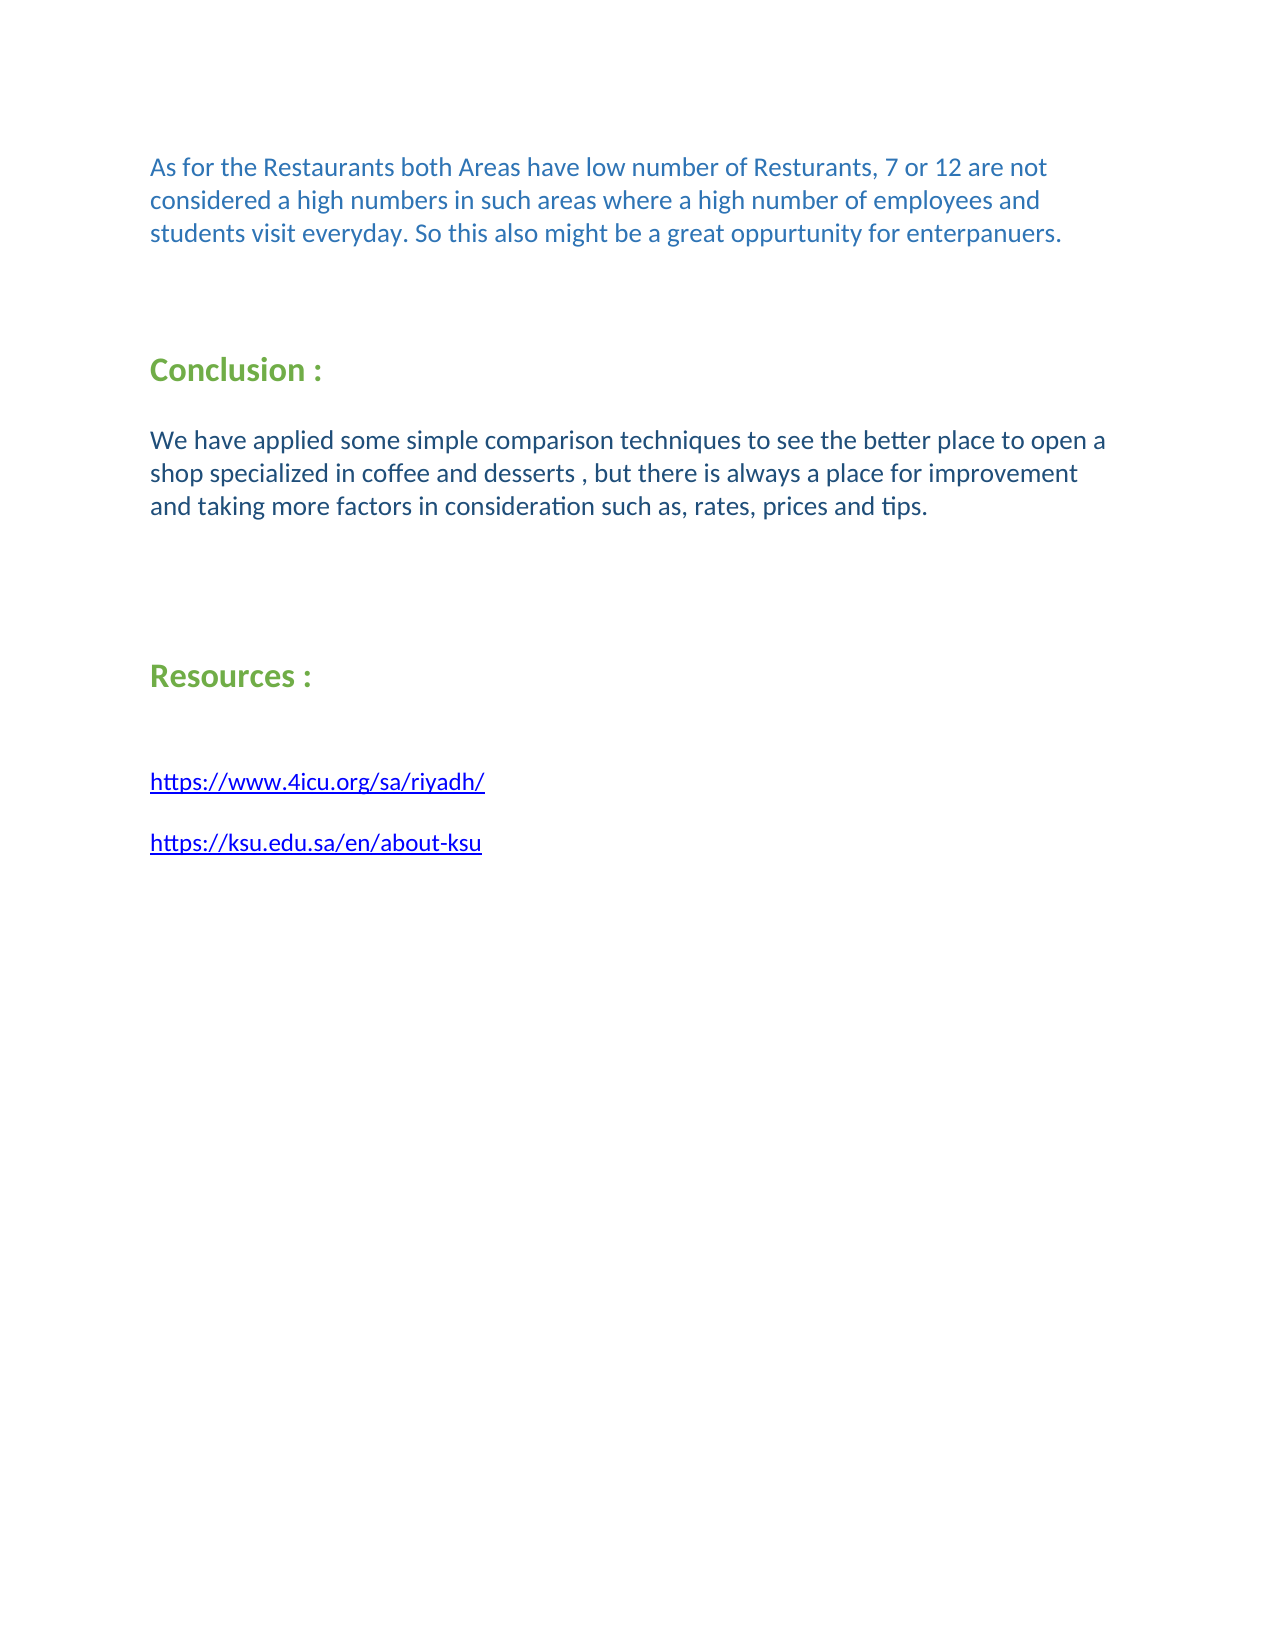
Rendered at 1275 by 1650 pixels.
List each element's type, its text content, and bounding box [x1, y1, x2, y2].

text https://www.4icu.org/sa/riyadh/ [150, 766, 1125, 797]
text As for the Restaurants both Areas have low number of Resturants, 7 or 12 are not considered a high numbers in such areas where a high number of employees and students visit everyday. So this also might be a great oppurtunity for enterpanuers. [150, 150, 1125, 249]
text We have applied some simple comparison techniques to see the better place to open a shop specialized in coffee and desserts , but there is always a place for improvement and taking more factors in consideration such as, rates, prices and tips. [150, 423, 1125, 522]
text Conclusion : [150, 348, 1125, 390]
text Resources : [150, 654, 1125, 696]
text https://ksu.edu.sa/en/about-ksu [150, 827, 1125, 858]
